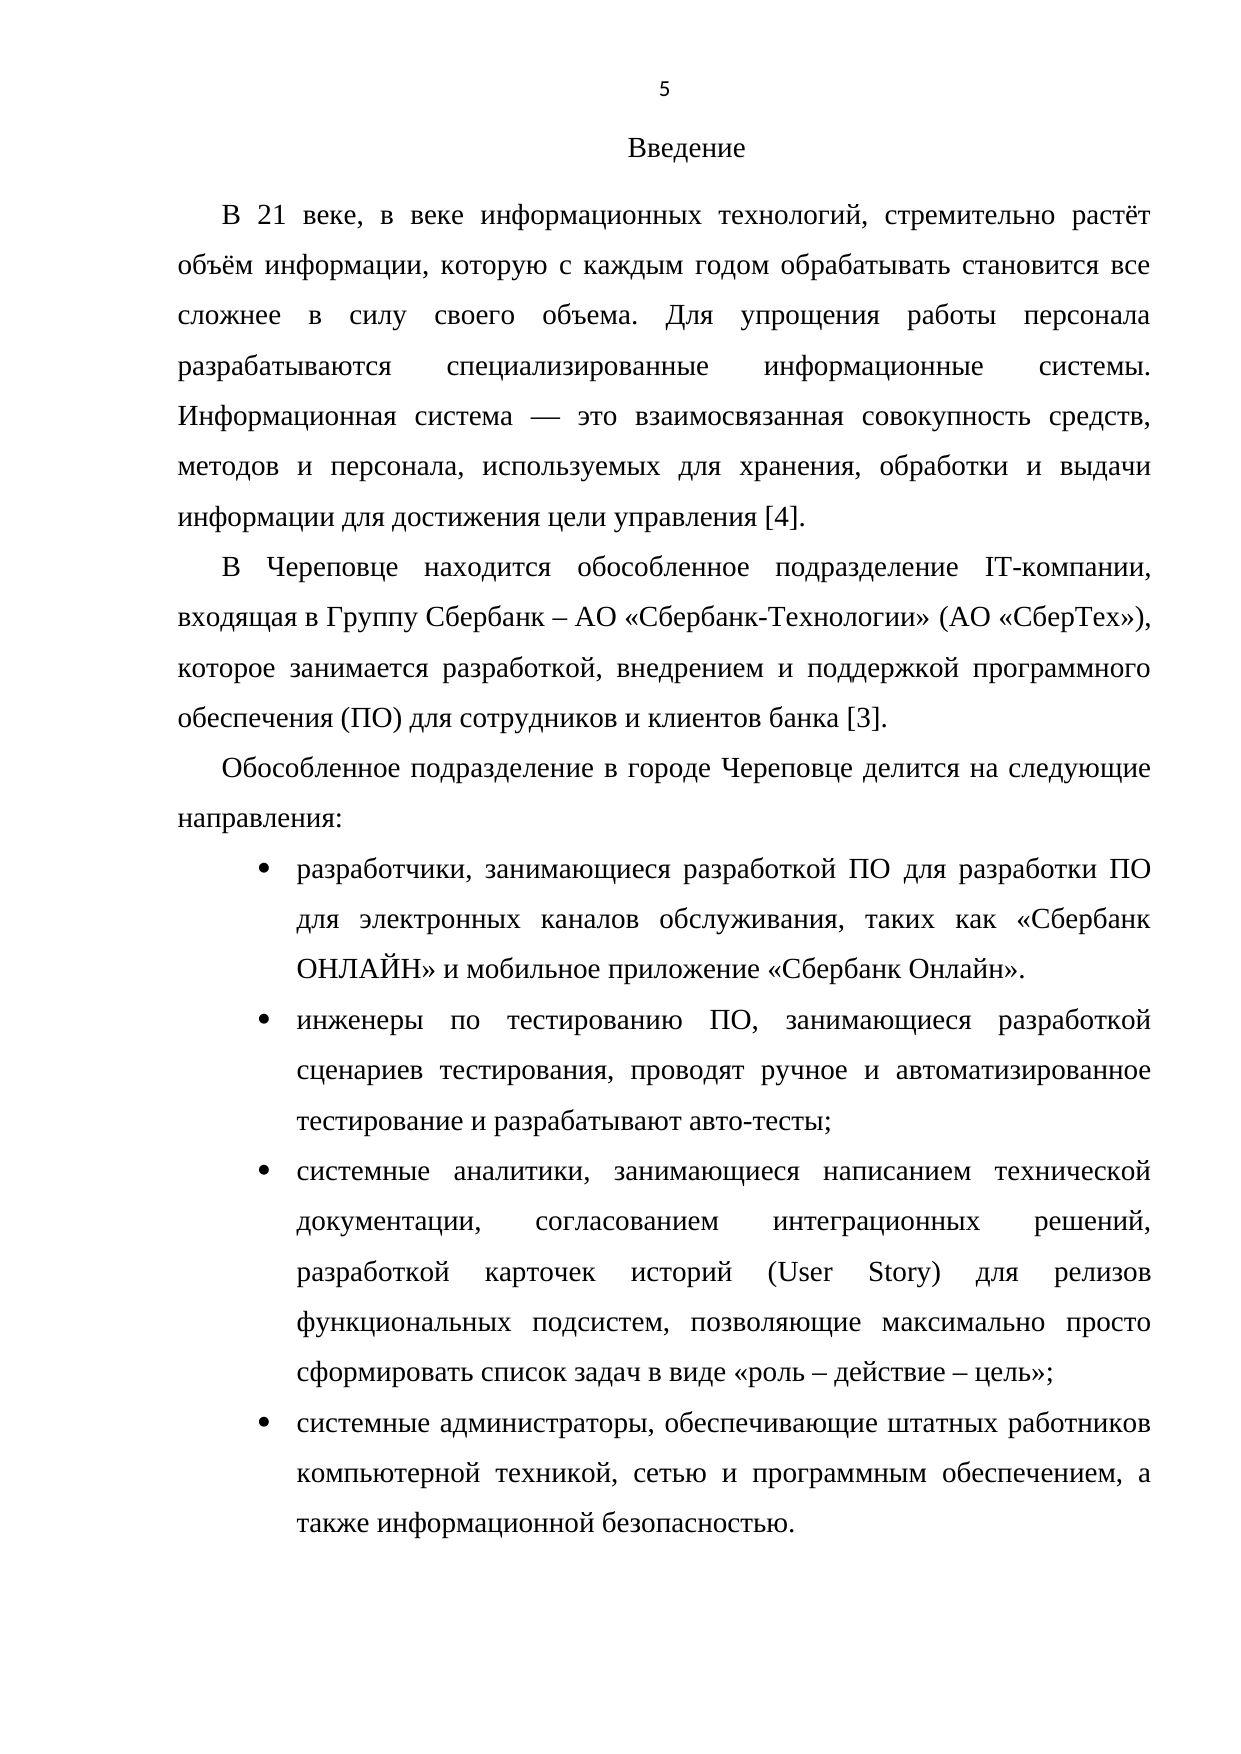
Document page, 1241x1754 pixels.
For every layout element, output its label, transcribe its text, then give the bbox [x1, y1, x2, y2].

text В Череповце находится обособленное подразделение IT-компании, входящая в Группу Сбербанк – АО «Сбербанк-Технологии» (АО «СберТех»), которое занимается разработкой, внедрением и поддержкой программного обеспечения (ПО) для сотрудников и клиентов банка [3]. [177, 549, 1152, 733]
list системные аналитики, занимающиеся написанием технической документации, согласованием интеграционных решений, разработкой карточек историй (User Story) для релизов функциональных подсистем, позволяющие максимально просто сформировать список задач в виде «роль – действие – цель»; [259, 1153, 1152, 1388]
text В 21 веке, в веке информационных технологий, стремительно растёт объём информации, которую с каждым годом обрабатывать становится все сложнее в силу своего объема. Для упрощения работы персонала разрабатываются специализированные информационные системы. Информационная система — это взаимосвязанная совокупность средств, методов и персонала, используемых для хранения, обработки и выдачи информации для достижения цели управления [4]. [177, 197, 1152, 532]
list системные администраторы, обеспечивающие штатных работников компьютерной техникой, сетью и программным обеспечением, а также информационной безопасностью. [259, 1405, 1152, 1539]
list инженеры по тестированию ПО, занимающиеся разработкой сценариев тестирования, проводят ручное и автоматизированное тестирование и разрабатывают авто-тесты; [259, 1002, 1152, 1136]
list разработчики, занимающиеся разработкой ПО для разработки ПО для электронных каналов обслуживания, таких как «Сбербанк ОНЛАЙН» и мобильное приложение «Сбербанк Онлайн». [259, 851, 1152, 985]
text Введение [177, 130, 1152, 163]
text Обособленное подразделение в городе Череповце делится на следующие направления: [177, 750, 1152, 834]
